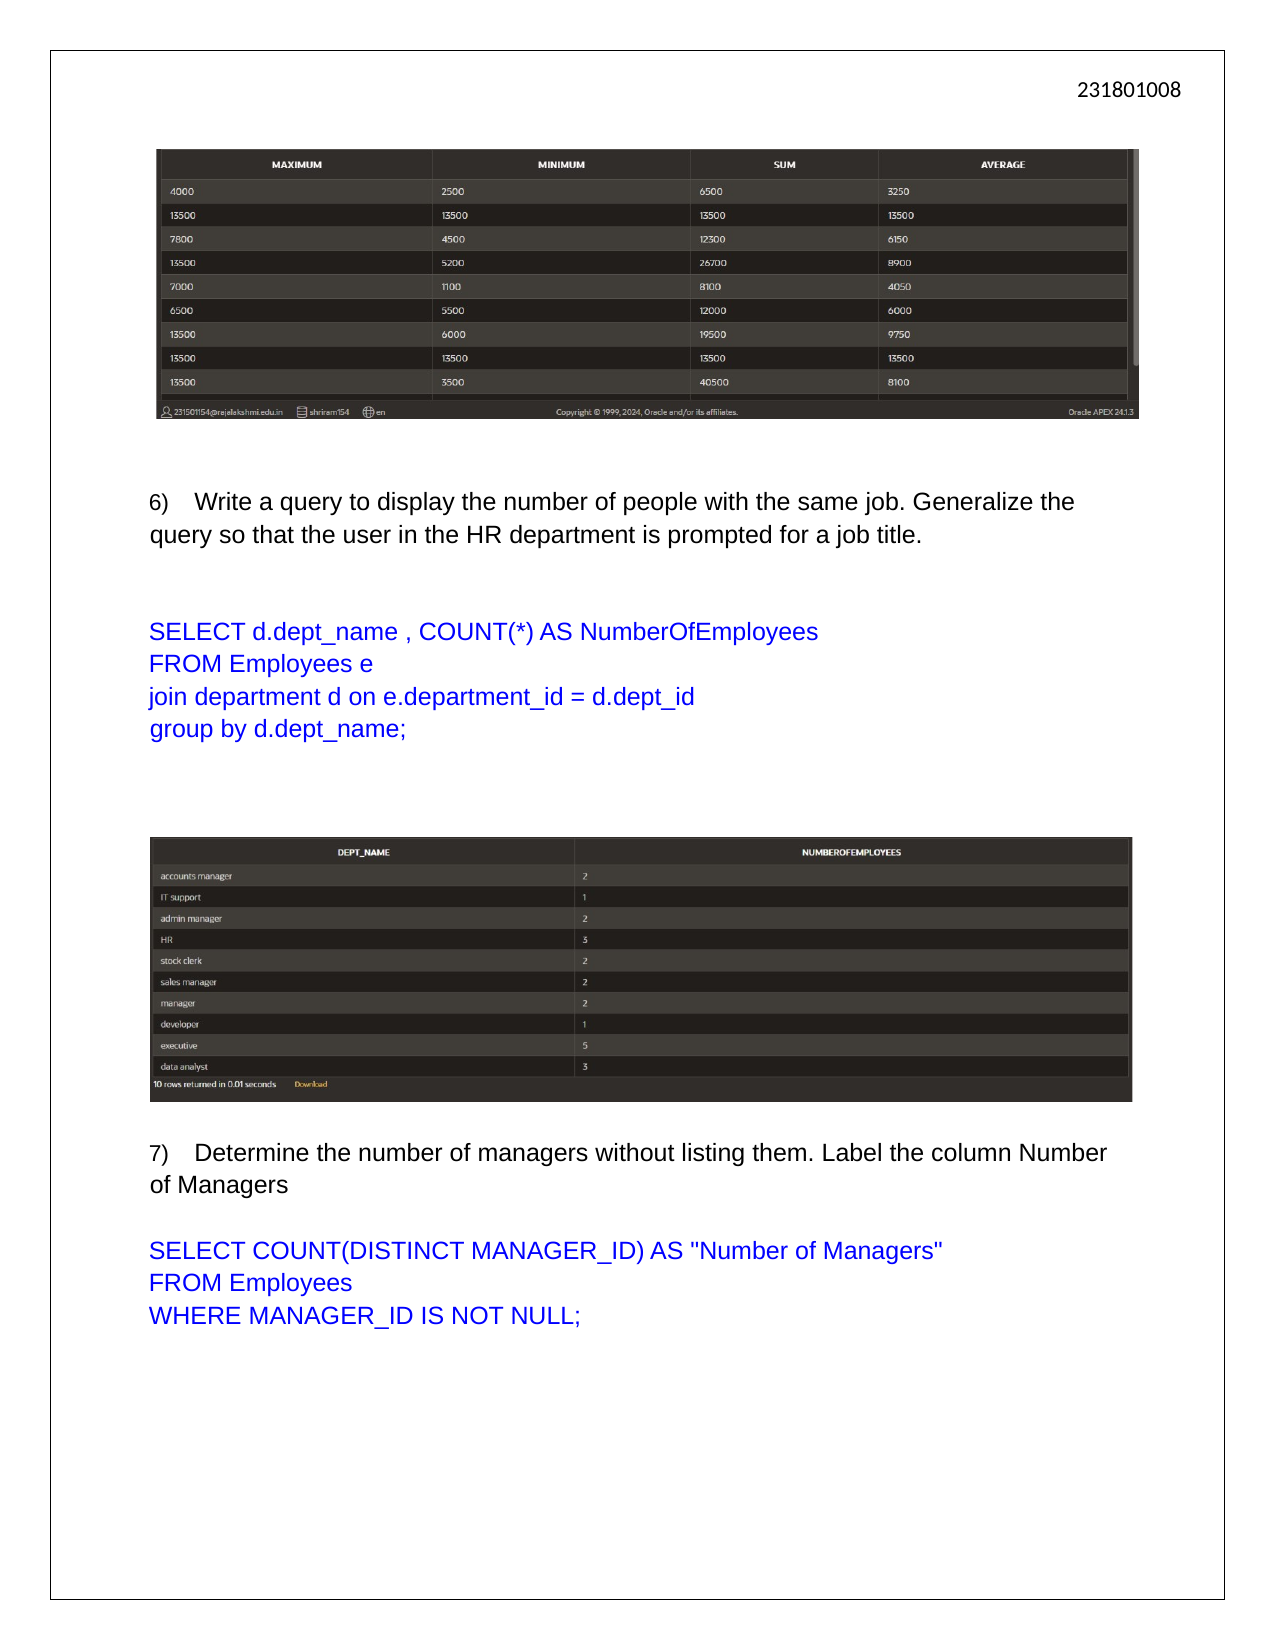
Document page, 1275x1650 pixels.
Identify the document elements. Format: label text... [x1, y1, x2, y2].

text WHERE MANAGER_ID IS NOT NULL; [148, 1301, 1147, 1329]
list Determine the number of managers without listing them. Label the column Number of Managers [148, 1138, 1117, 1199]
text join department d on e.department_id = d.dept_id group by d.dept_name; [148, 682, 766, 743]
text SELECT COUNT(DISTINCT MANAGER_ID) AS "Number of Managers" [148, 1236, 1147, 1264]
text SELECT d.dept_name , COUNT(*) AS NumberOfEmployees [148, 617, 1147, 645]
picture [150, 837, 1133, 1102]
picture [156, 149, 1139, 419]
text FROM Employees e [148, 649, 1147, 678]
list Write a query to display the number of people with the same job. Generalize the query so that the user in the HR department is prompted for a job title. [148, 487, 1117, 548]
text FROM Employees [148, 1268, 1147, 1297]
